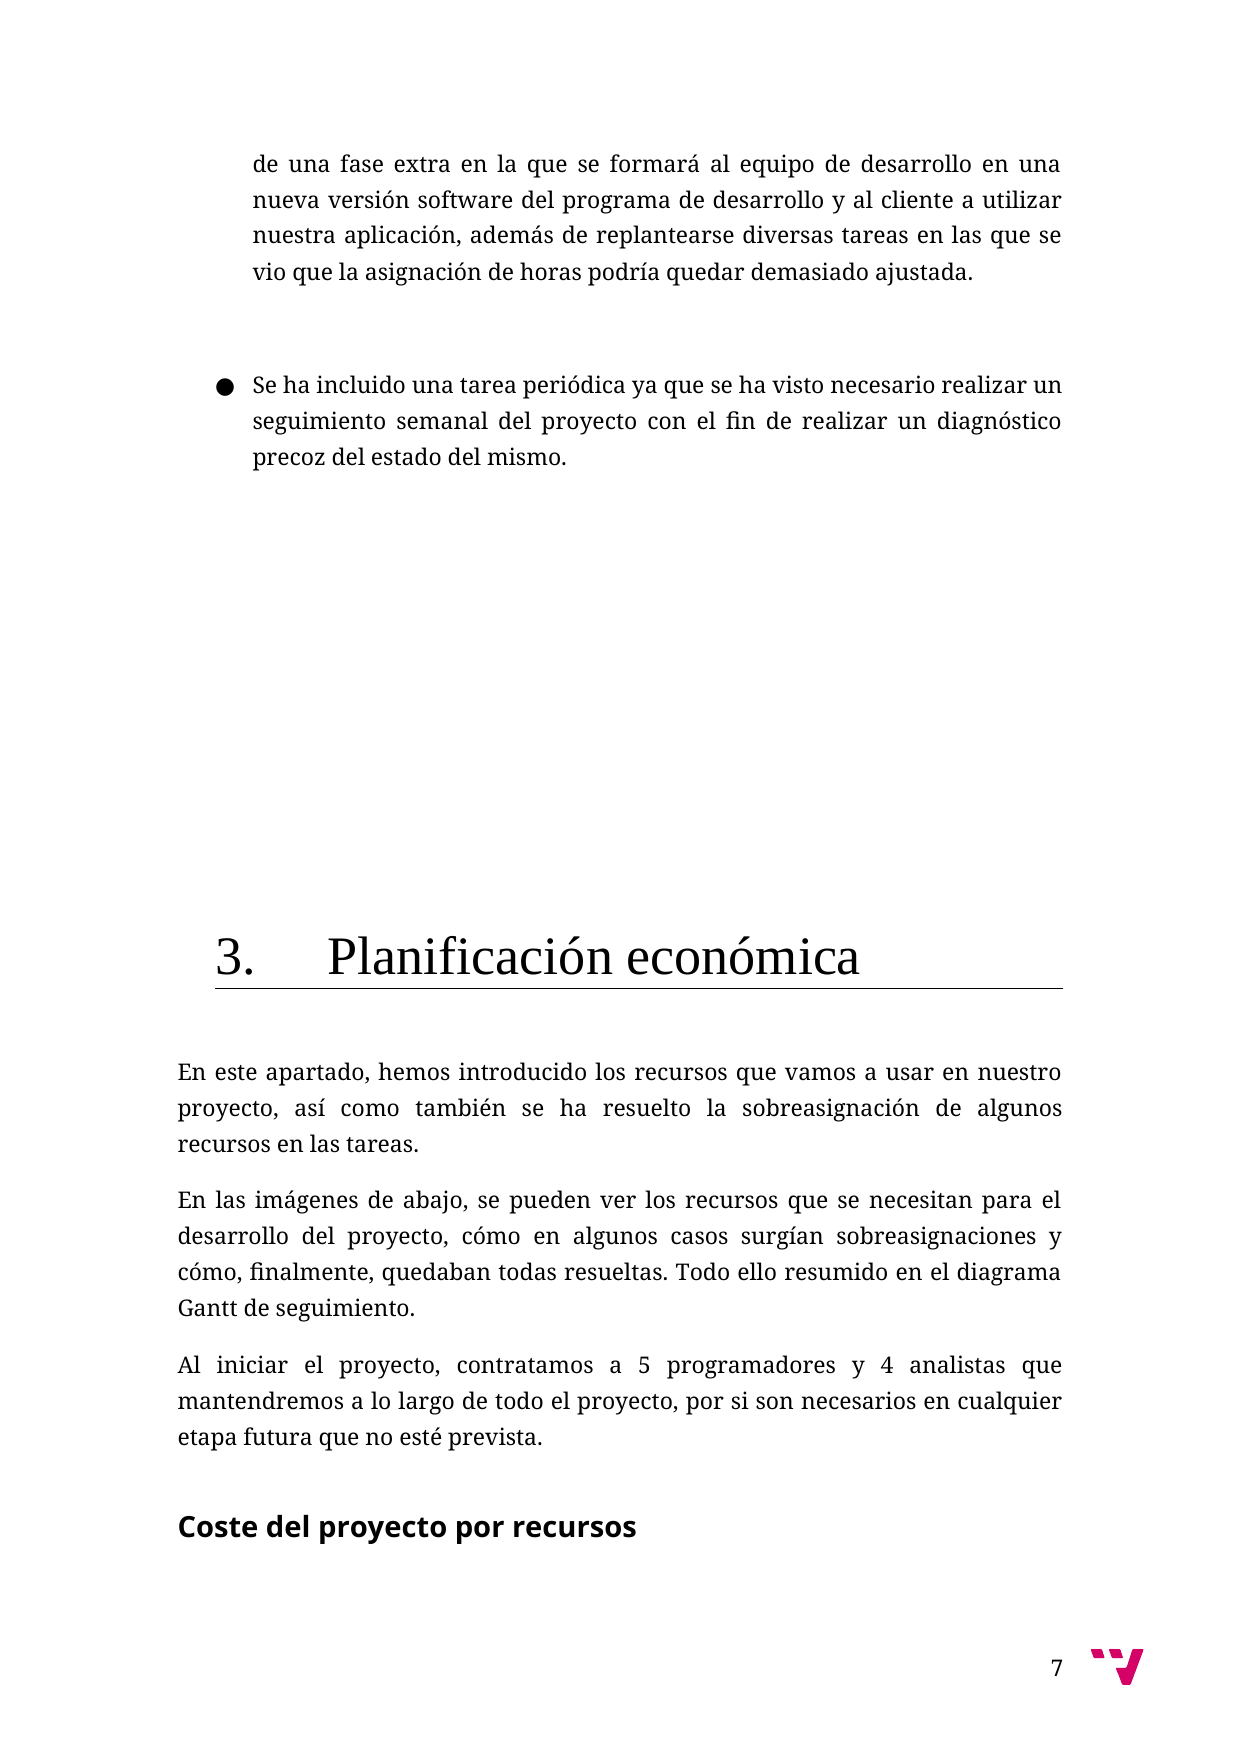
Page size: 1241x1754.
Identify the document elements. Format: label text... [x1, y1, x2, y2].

text En las imágenes de abajo, se pueden ver los recursos que se necesitan para el desarrollo del proyecto, cómo en algunos casos surgían sobreasignaciones y cómo, finalmente, quedaban todas resueltas. Todo ello resumido en el diagrama Gantt de seguimiento. [177, 1184, 1063, 1323]
subtitle Planificación económica [215, 924, 1063, 988]
list Se ha incluido una tarea periódica ya que se ha visto necesario realizar un seguimiento semanal del proyecto con el fin de realizar un diagnóstico precoz del estado del mismo. [215, 369, 1063, 472]
text Al iniciar el proyecto, contratamos a 5 programadores y 4 analistas que mantendremos a lo largo de todo el proyecto, por si son necesarios en cualquier etapa futura que no esté prevista. [177, 1349, 1063, 1452]
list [215, 148, 1063, 287]
subtitle Coste del proyecto por recursos [177, 1507, 1063, 1546]
text En este apartado, hemos introducido los recursos que vamos a usar en nuestro proyecto, así como también se ha resuelto la sobreasignación de algunos recursos en las tareas. [177, 1056, 1063, 1159]
picture [1090, 1648, 1144, 1686]
